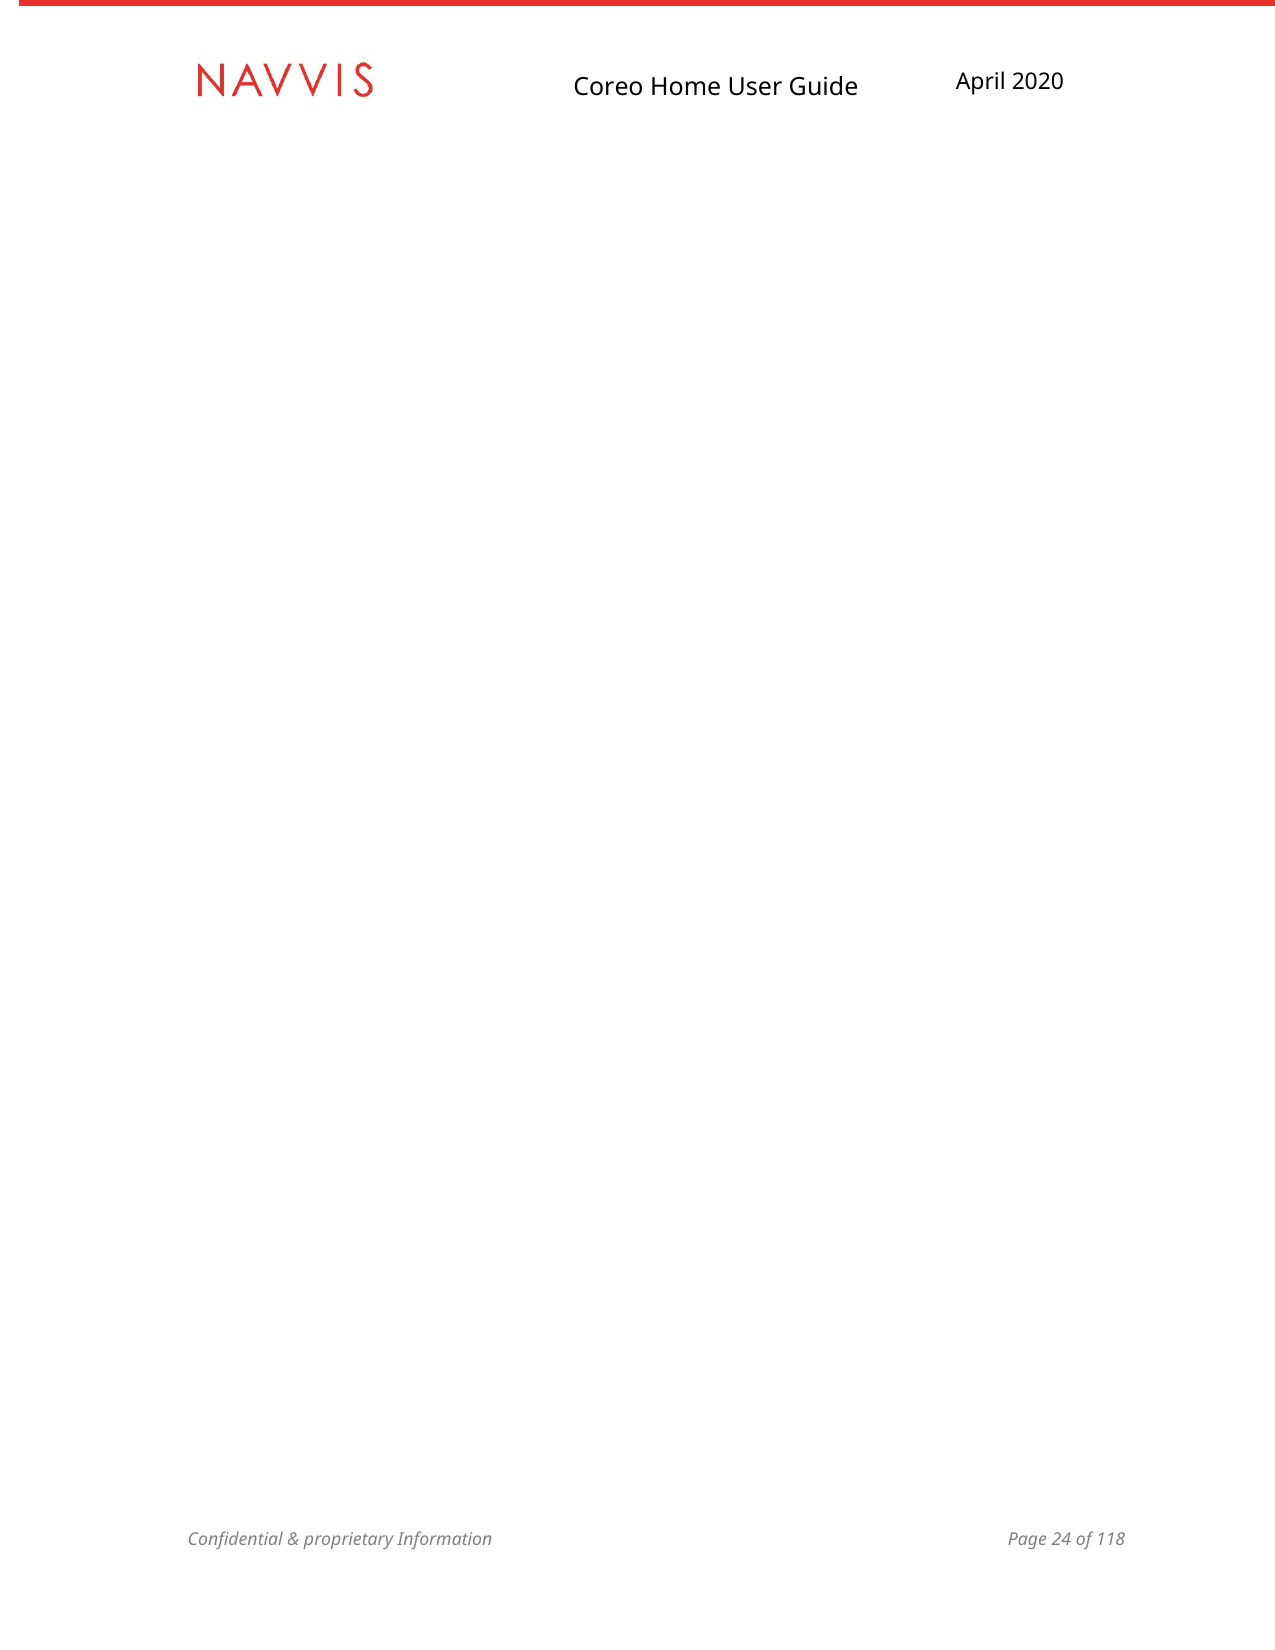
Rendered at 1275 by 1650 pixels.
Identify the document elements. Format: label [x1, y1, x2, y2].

picture [187, 55, 383, 104]
